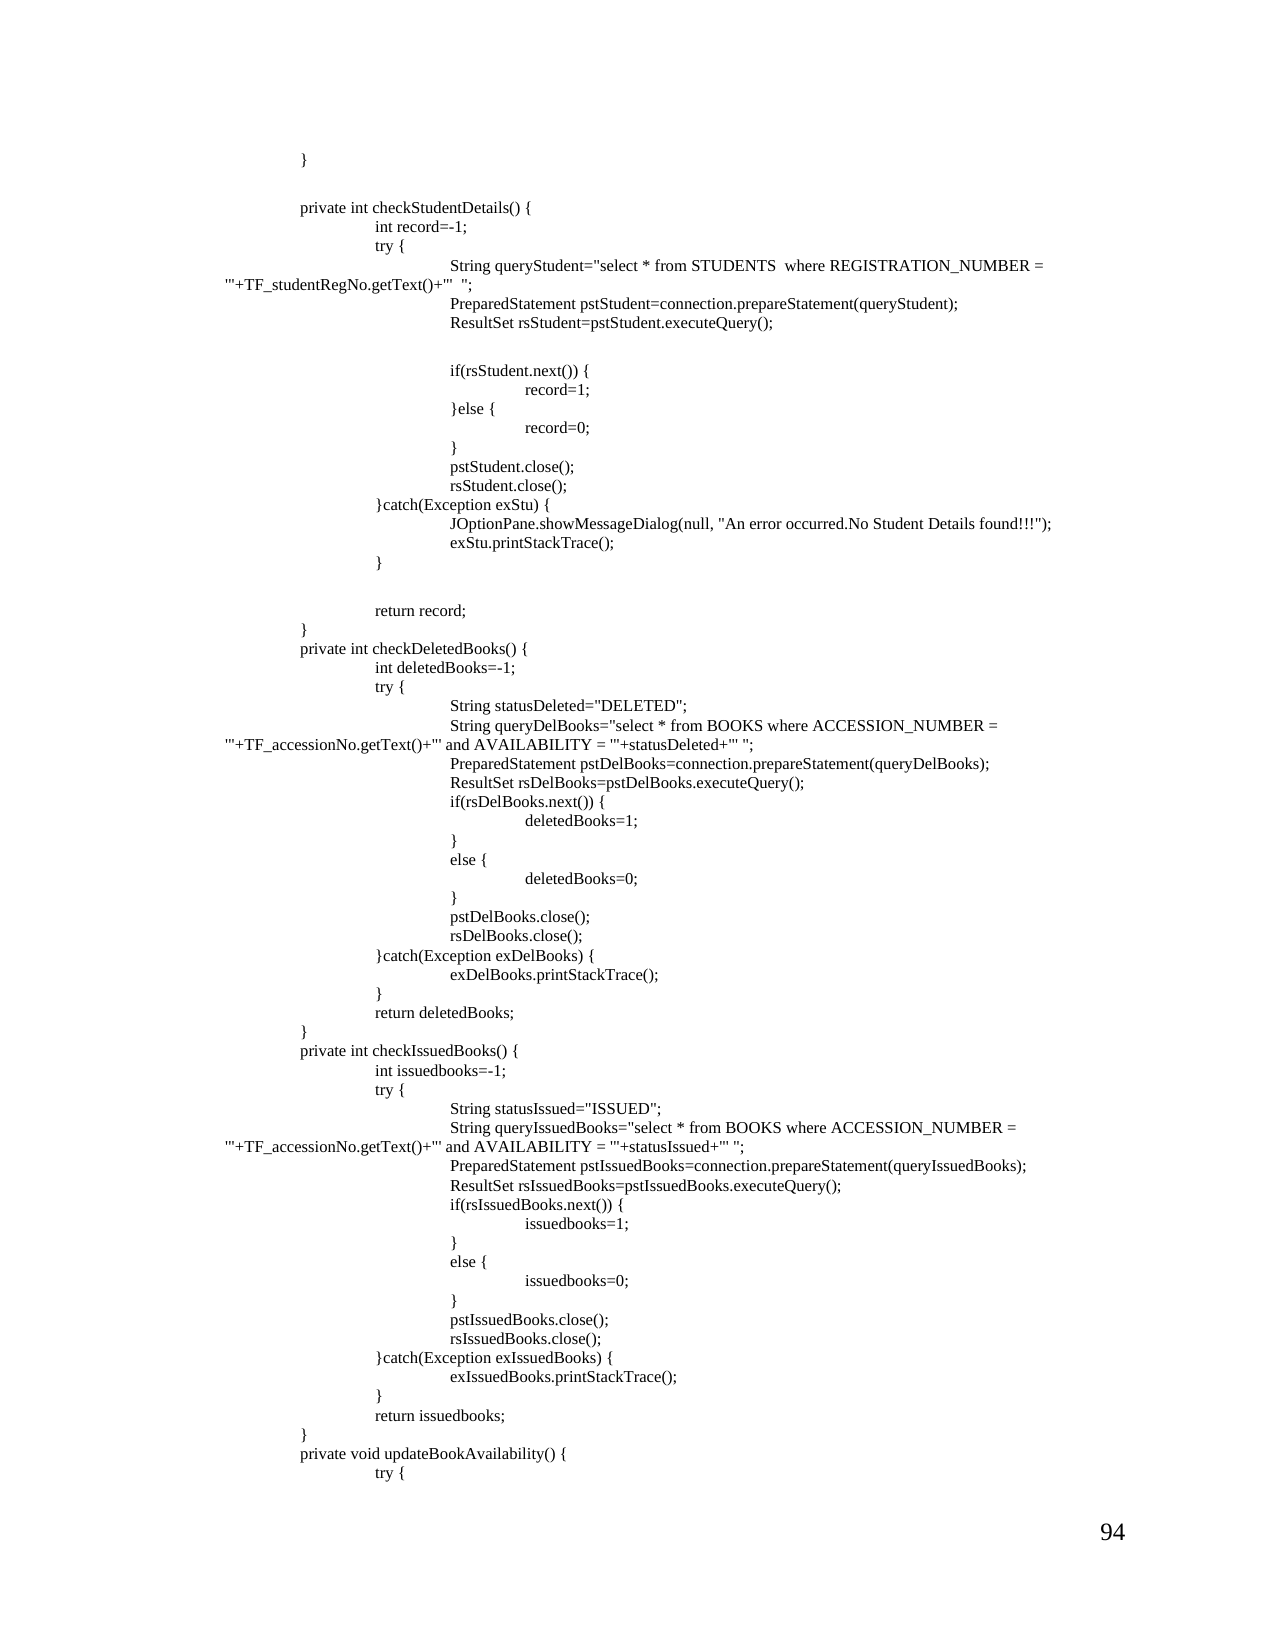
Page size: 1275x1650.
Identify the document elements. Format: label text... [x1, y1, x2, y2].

text private int checkDeletedBooks() { [225, 639, 1125, 658]
text PreparedStatement pstStudent=connection.prepareStatement(queryStudent); [225, 294, 1125, 313]
text deletedBooks=1; [225, 811, 1125, 830]
text } [225, 1386, 1125, 1405]
text record=1; [225, 380, 1125, 399]
text ResultSet rsStudent=pstStudent.executeQuery(); [225, 313, 1125, 332]
text if(rsStudent.next()) { [225, 361, 1125, 380]
text else { [225, 849, 1125, 869]
text } [225, 830, 1125, 849]
text exDelBooks.printStackTrace(); [225, 964, 1125, 984]
text } [225, 437, 1125, 457]
text issuedbooks=0; [225, 1271, 1125, 1290]
text String statusDeleted="DELETED"; [225, 696, 1125, 715]
text else { [225, 1252, 1125, 1271]
text deletedBooks=0; [225, 869, 1125, 888]
text exIssuedBooks.printStackTrace(); [225, 1367, 1125, 1386]
text private int checkIssuedBooks() { [225, 1041, 1125, 1060]
text pstIssuedBooks.close(); [225, 1309, 1125, 1329]
text pstStudent.close(); [225, 457, 1125, 476]
text rsStudent.close(); [225, 476, 1125, 495]
text } [225, 984, 1125, 1003]
text }catch(Exception exDelBooks) { [225, 945, 1125, 964]
text } [225, 1022, 1125, 1041]
text issuedbooks=1; [225, 1214, 1125, 1233]
text } [225, 619, 1125, 639]
text return deletedBooks; [225, 1003, 1125, 1022]
text private void updateBookAvailability() { [225, 1444, 1125, 1463]
text }catch(Exception exIssuedBooks) { [225, 1348, 1125, 1367]
text int issuedbooks=-1; [225, 1060, 1125, 1079]
text String queryDelBooks="select * from BOOKS where ACCESSION_NUMBER = '"+TF_accessionNo.getText()+"' and AVAILABILITY = '"+statusDeleted+"' "; [225, 715, 1125, 754]
text int record=-1; [225, 217, 1125, 236]
text rsIssuedBooks.close(); [225, 1329, 1125, 1348]
text } [225, 552, 1125, 572]
text try { [225, 677, 1125, 696]
text exStu.printStackTrace(); [225, 533, 1125, 552]
text JOptionPane.showMessageDialog(null, "An error occurred.No Student Details found!!!"); [225, 514, 1125, 533]
text try { [225, 1079, 1125, 1099]
text String queryStudent="select * from STUDENTS where REGISTRATION_NUMBER = '"+TF_studentRegNo.getText()+"' "; [225, 255, 1125, 294]
text } [225, 888, 1125, 907]
text return issuedbooks; [225, 1405, 1125, 1424]
text }else { [225, 399, 1125, 418]
text ResultSet rsIssuedBooks=pstIssuedBooks.executeQuery(); [225, 1175, 1125, 1194]
text private int checkStudentDetails() { [225, 198, 1125, 217]
text int deletedBooks=-1; [225, 658, 1125, 677]
text pstDelBooks.close(); [225, 907, 1125, 926]
text return record; [225, 600, 1125, 619]
text record=0; [225, 418, 1125, 437]
text } [225, 1233, 1125, 1252]
text PreparedStatement pstIssuedBooks=connection.prepareStatement(queryIssuedBooks); [225, 1156, 1125, 1175]
text rsDelBooks.close(); [225, 926, 1125, 945]
text String queryIssuedBooks="select * from BOOKS where ACCESSION_NUMBER = '"+TF_accessionNo.getText()+"' and AVAILABILITY = '"+statusIssued+"' "; [225, 1118, 1125, 1156]
text } [225, 1290, 1125, 1309]
text } [225, 150, 1125, 169]
text if(rsIssuedBooks.next()) { [225, 1194, 1125, 1214]
text PreparedStatement pstDelBooks=connection.prepareStatement(queryDelBooks); [225, 754, 1125, 773]
text try { [225, 1463, 1125, 1482]
text String statusIssued="ISSUED"; [225, 1099, 1125, 1118]
text } [225, 1424, 1125, 1444]
text try { [225, 236, 1125, 255]
text }catch(Exception exStu) { [225, 495, 1125, 514]
text ResultSet rsDelBooks=pstDelBooks.executeQuery(); [225, 773, 1125, 792]
text if(rsDelBooks.next()) { [225, 792, 1125, 811]
